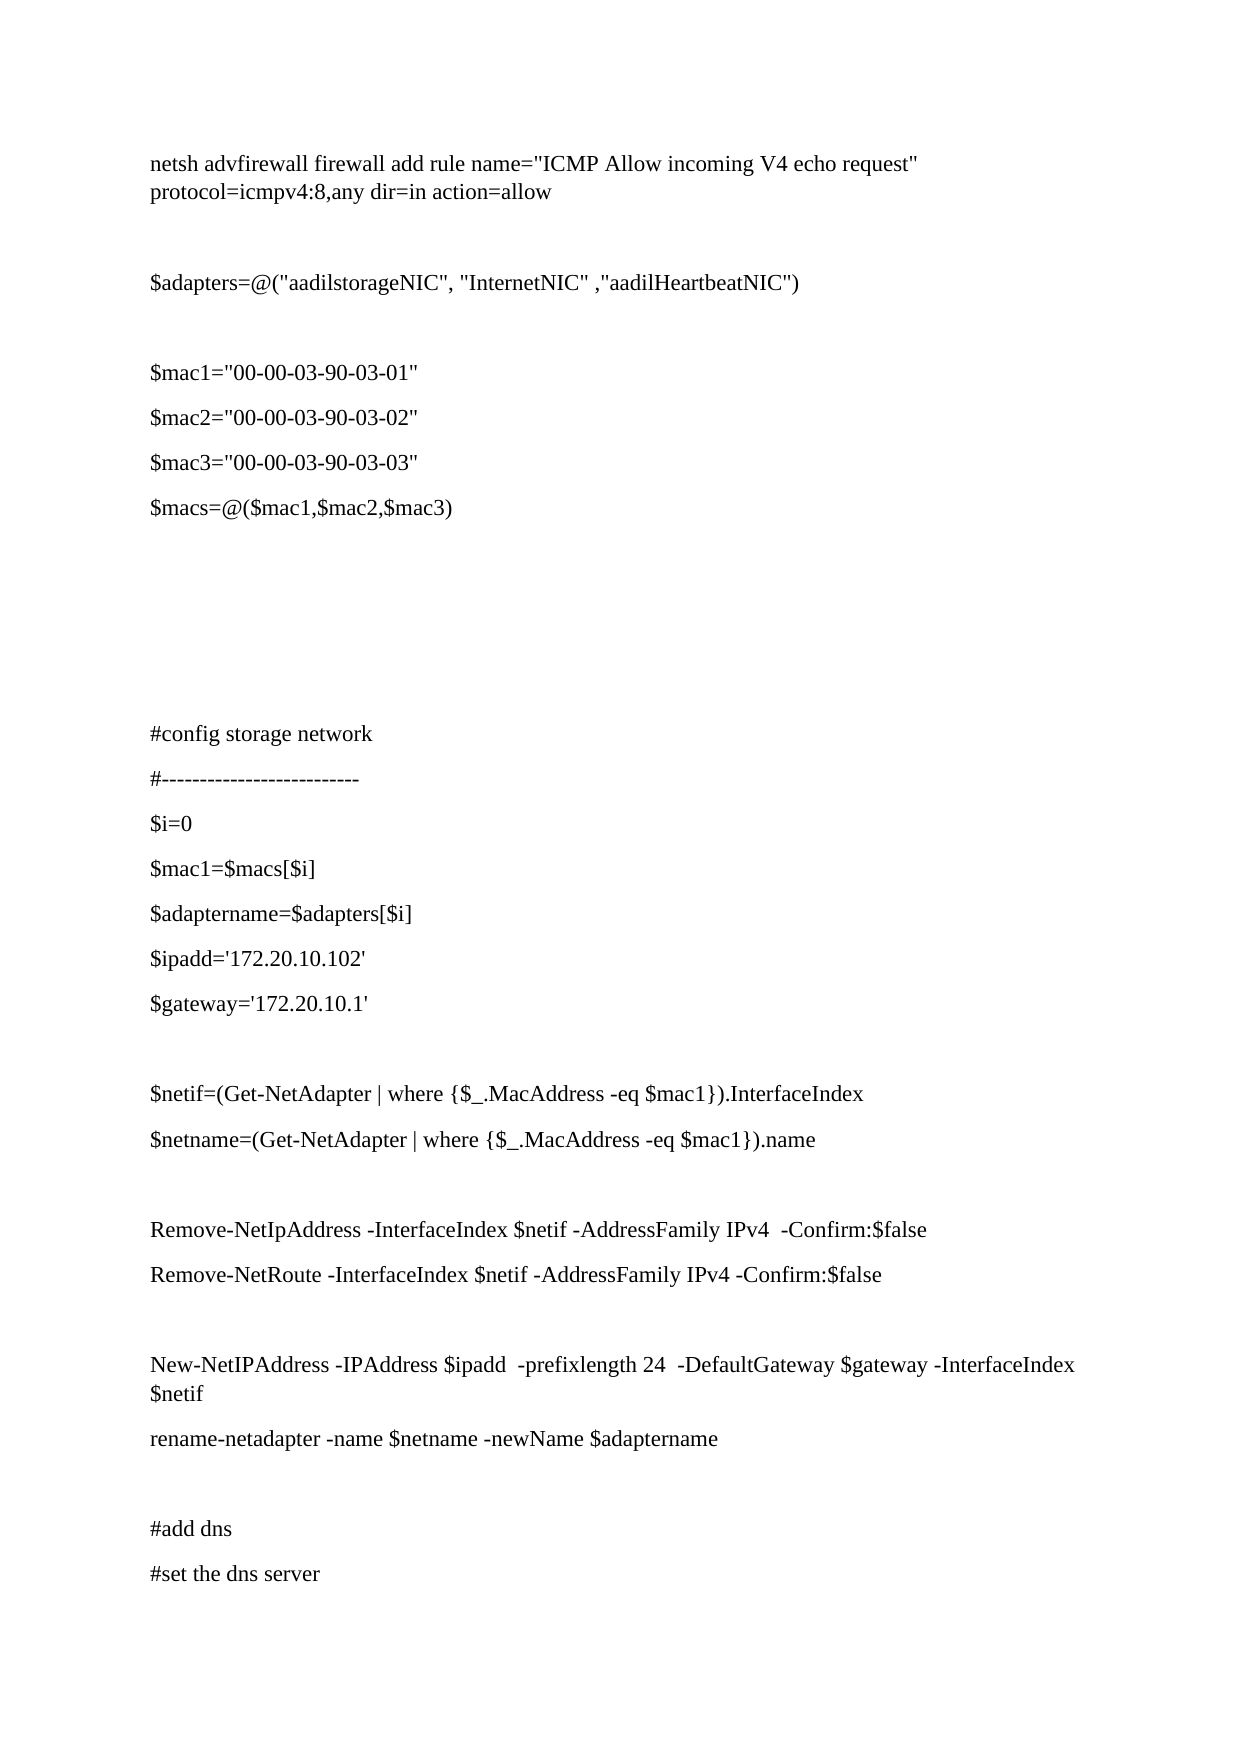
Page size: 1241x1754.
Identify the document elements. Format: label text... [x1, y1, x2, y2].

text #set the dns server [150, 1560, 1090, 1586]
text New-NetIPAddress -IPAddress $ipadd -prefixlength 24 -DefaultGateway $gateway -InterfaceIndex $netif [150, 1351, 1090, 1406]
text $mac1="00-00-03-90-03-01" [150, 359, 1090, 385]
text $netname=(Get-NetAdapter | where {$_.MacAddress -eq $mac1}).name [150, 1126, 1090, 1152]
text $ipadd='172.20.10.102' [150, 945, 1090, 972]
text netsh advfirewall firewall add rule name="ICMP Allow incoming V4 echo request" protocol=icmpv4:8,any dir=in action=allow [150, 150, 1090, 205]
text $adapters=@("aadilstorageNIC", "InternetNIC" ,"aadilHeartbeatNIC") [150, 269, 1090, 295]
text #config storage network [150, 720, 1090, 746]
text $adaptername=$adapters[$i] [150, 900, 1090, 926]
text $mac1=$macs[$i] [150, 855, 1090, 881]
text $mac2="00-00-03-90-03-02" [150, 404, 1090, 430]
text $gateway='172.20.10.1' [150, 990, 1090, 1017]
text rename-netadapter -name $netname -newName $adaptername [150, 1425, 1090, 1451]
text #-------------------------- [150, 765, 1090, 791]
text $netif=(Get-NetAdapter | where {$_.MacAddress -eq $mac1}).InterfaceIndex [150, 1081, 1090, 1107]
text $mac3="00-00-03-90-03-03" [150, 449, 1090, 475]
text Remove-NetIpAddress -InterfaceIndex $netif -AddressFamily IPv4 -Confirm:$false [150, 1216, 1090, 1242]
text $macs=@($mac1,$mac2,$mac3) [150, 494, 1090, 521]
text Remove-NetRoute -InterfaceIndex $netif -AddressFamily IPv4 -Confirm:$false [150, 1261, 1090, 1287]
text $i=0 [150, 810, 1090, 836]
text #add dns [150, 1515, 1090, 1541]
